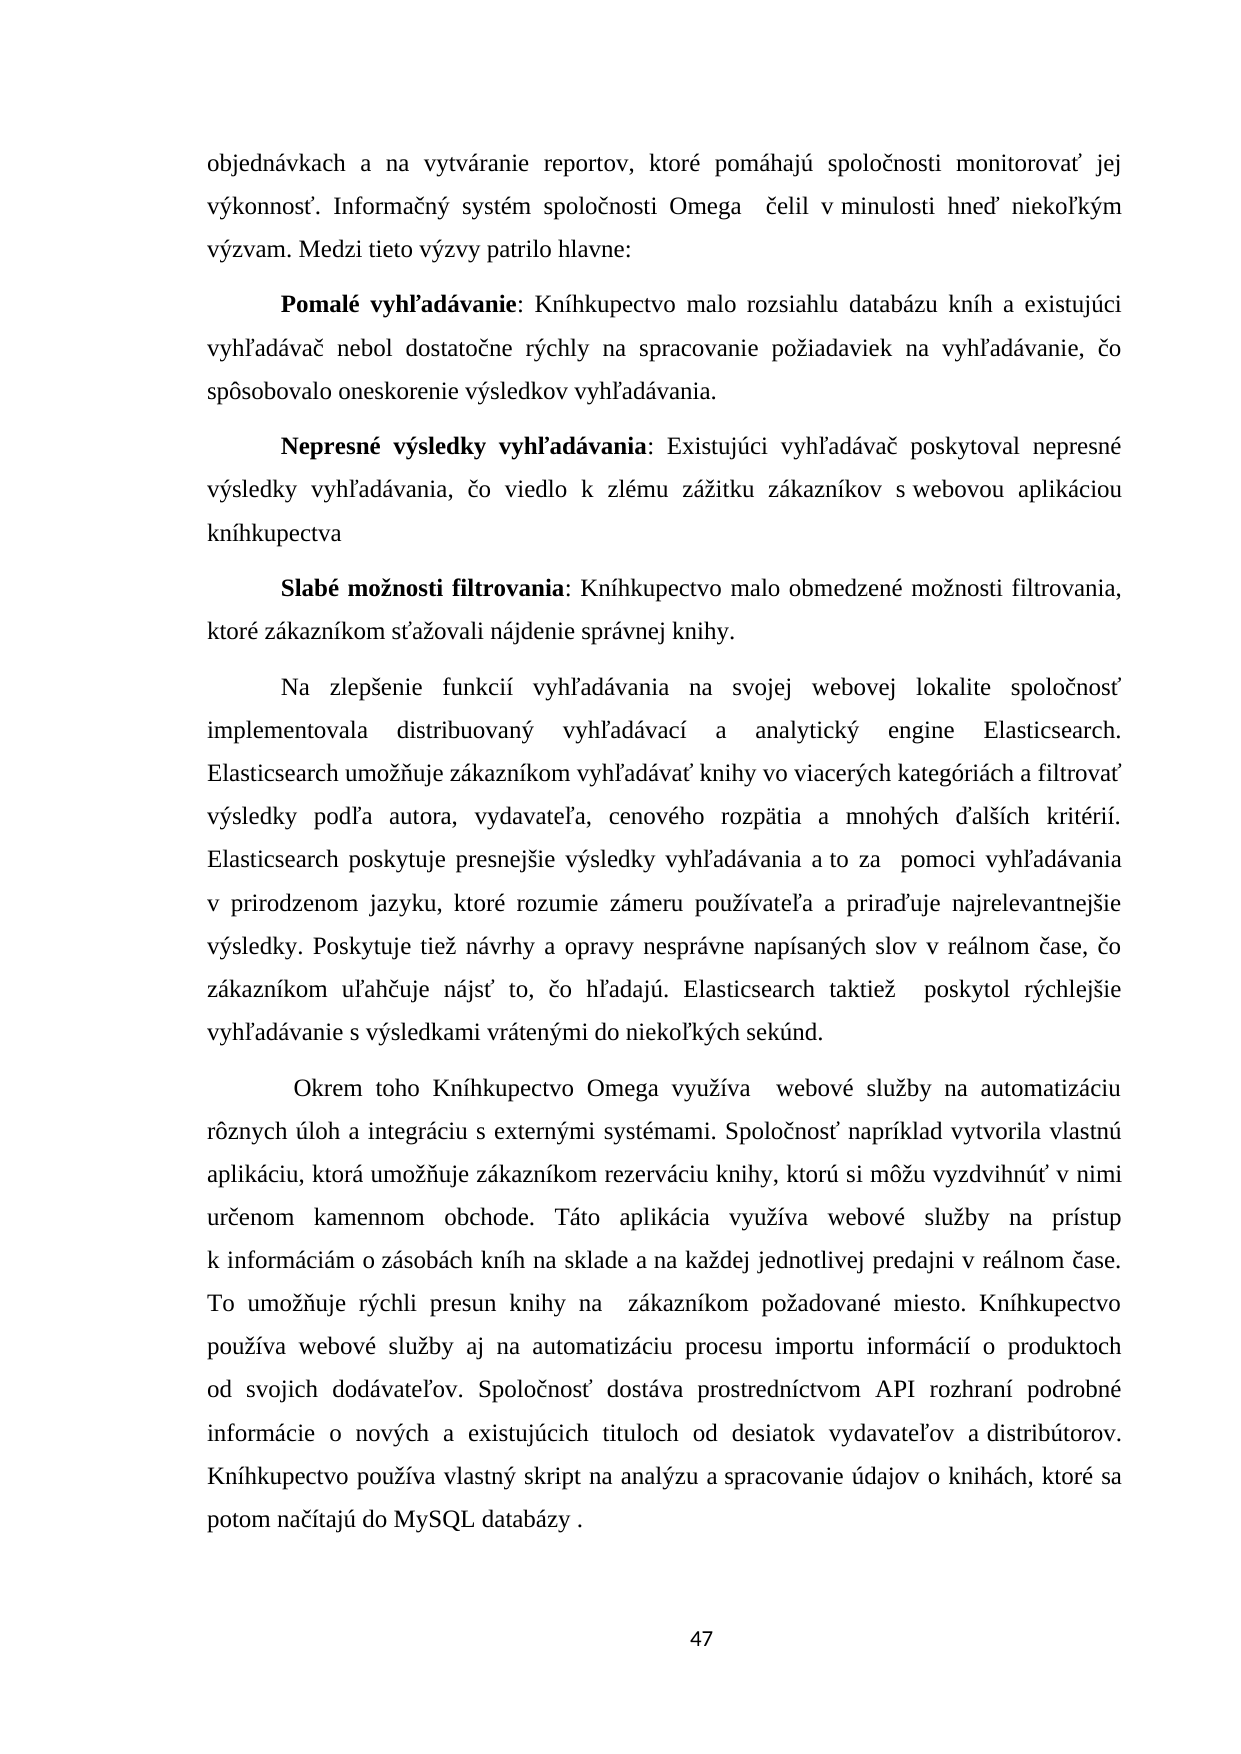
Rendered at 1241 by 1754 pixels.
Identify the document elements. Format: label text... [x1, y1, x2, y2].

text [207, 148, 1122, 263]
text Nepresné výsledky vyhľadávania: Existujúci vyhľadávač poskytoval nepresné výsledky vyhľadávania, čo viedlo k zlému zážitku zákazníkov s webovou aplikáciou kníhkupectva [207, 431, 1122, 546]
text Na zlepšenie funkcií vyhľadávania na svojej webovej lokalite spoločnosť implementovala distribuovaný vyhľadávací a analytický engine Elasticsearch. Elasticsearch umožňuje zákazníkom vyhľadávať knihy vo viacerých kategóriách a filtrovať výsledky podľa autora, vydavateľa, cenového rozpätia a mnohých ďalších kritérií. Elasticsearch poskytuje presnejšie výsledky vyhľadávania a to za pomoci vyhľadávania v prirodzenom jazyku, ktoré rozumie zámeru používateľa a priraďuje najrelevantnejšie výsledky. Poskytuje tiež návrhy a opravy nesprávne napísaných slov v reálnom čase, čo zákazníkom uľahčuje nájsť to, čo hľadajú. Elasticsearch taktiež poskytol rýchlejšie vyhľadávanie s výsledkami vrátenými do niekoľkých sekúnd. [207, 672, 1122, 1046]
text Slabé možnosti filtrovania: Kníhkupectvo malo obmedzené možnosti filtrovania, ktoré zákazníkom sťažovali nájdenie správnej knihy. [207, 573, 1122, 645]
text Okrem toho Kníhkupectvo Omega využíva webové služby na automatizáciu rôznych úloh a integráciu s externými systémami. Spoločnosť napríklad vytvorila vlastnú aplikáciu, ktorá umožňuje zákazníkom rezerváciu knihy, ktorú si môžu vyzdvihnúť v nimi určenom kamennom obchode. Táto aplikácia využíva webové služby na prístup k informáciám o zásobách kníh na sklade a na každej jednotlivej predajni v reálnom čase. To umožňuje rýchli presun knihy na zákazníkom požadované miesto. Kníhkupectvo používa webové služby aj na automatizáciu procesu importu informácií o produktoch od svojich dodávateľov. Spoločnosť dostáva prostredníctvom API rozhraní podrobné informácie o nových a existujúcich tituloch od desiatok vydavateľov a distribútorov. Kníhkupectvo používa vlastný skript na analýzu a spracovanie údajov o knihách, ktoré sa potom načítajú do MySQL databázy . [207, 1073, 1122, 1533]
text Pomalé vyhľadávanie: Kníhkupectvo malo rozsiahlu databázu kníh a existujúci vyhľadávač nebol dostatočne rýchly na spracovanie požiadaviek na vyhľadávanie, čo spôsobovalo oneskorenie výsledkov vyhľadávania. [207, 289, 1122, 404]
